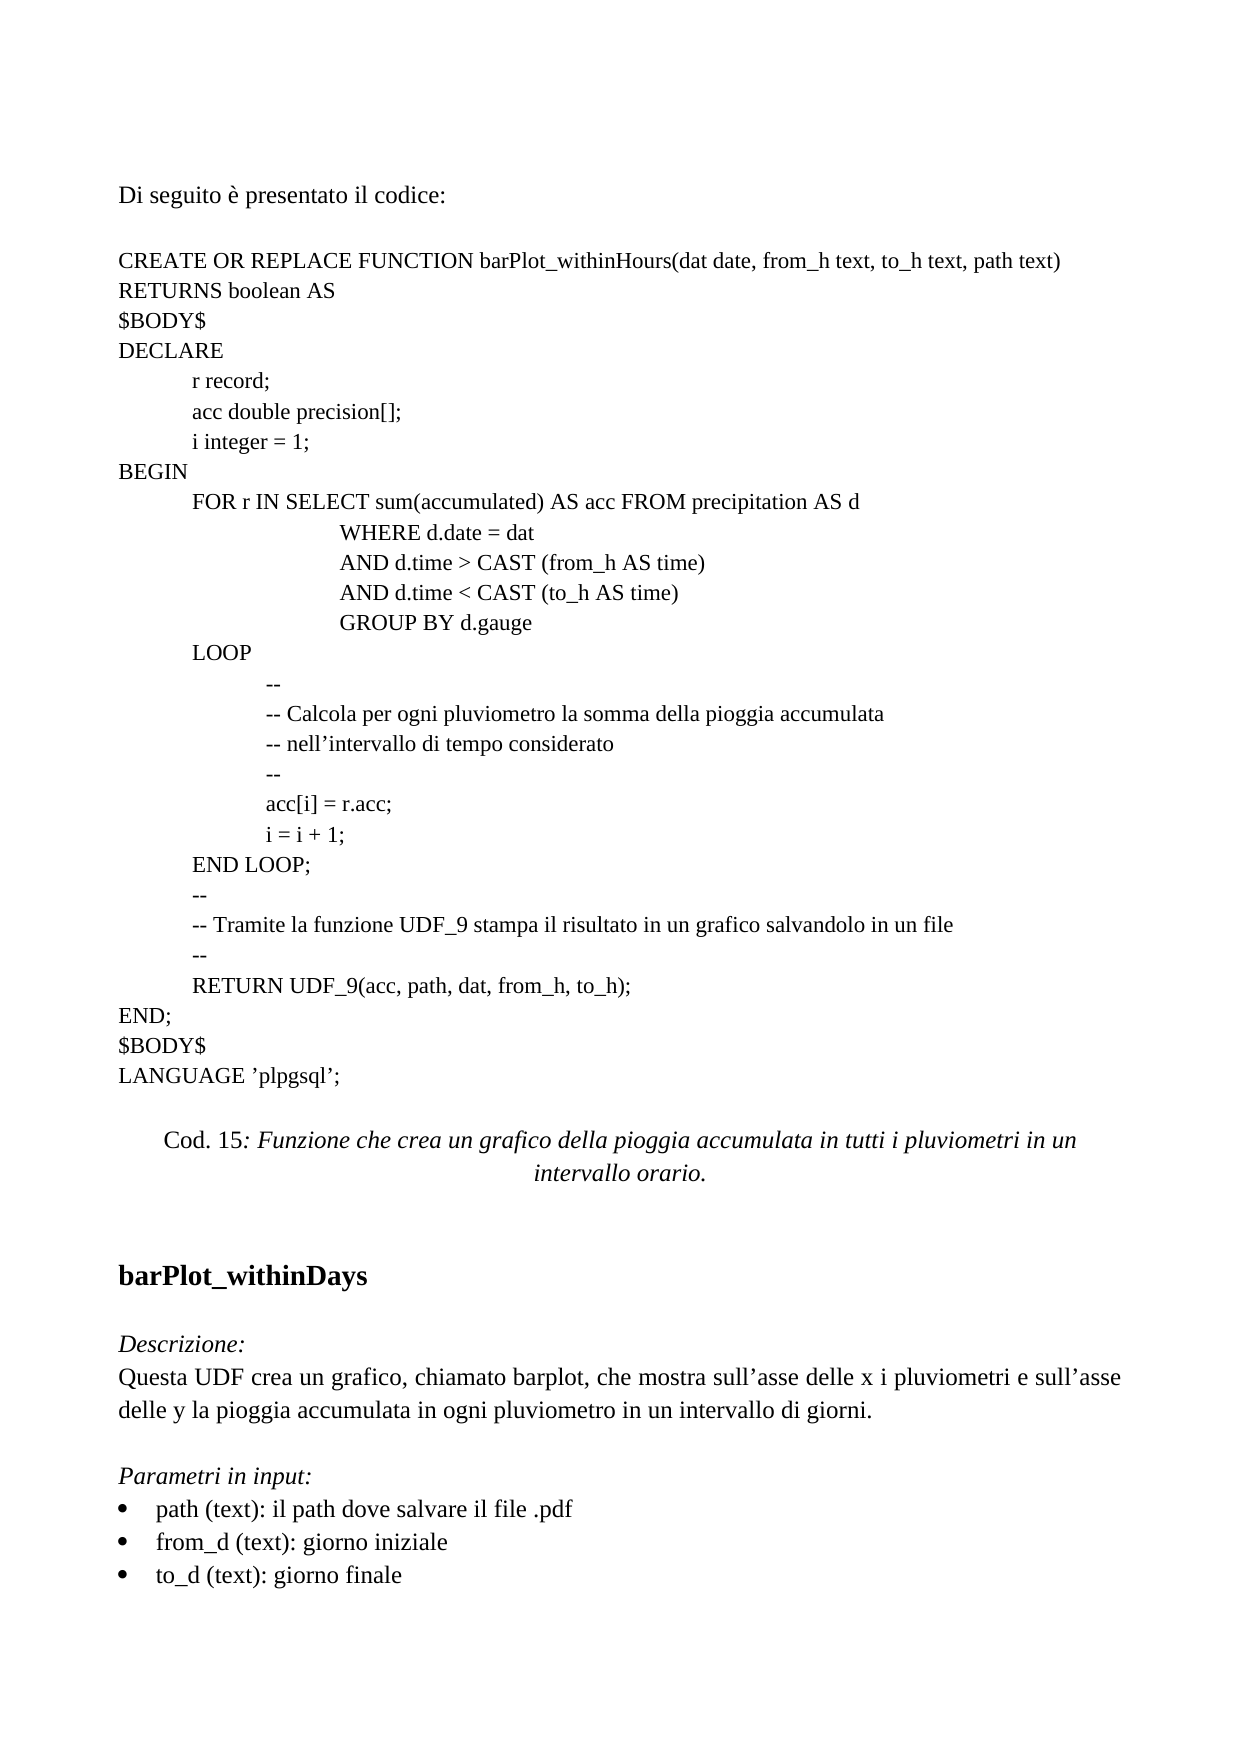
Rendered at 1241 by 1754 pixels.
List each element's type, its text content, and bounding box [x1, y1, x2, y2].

text AND d.time > CAST (from_h AS time) [118, 549, 1122, 575]
text Parametri in input: [118, 1461, 1122, 1490]
text -- Calcola per ogni pluviometro la somma della pioggia accumulata [118, 700, 1122, 726]
list path (text): il path dove salvare il file .pdf [118, 1494, 1122, 1523]
text -- [118, 941, 1122, 968]
text -- [118, 760, 1122, 787]
text RETURNS boolean AS [118, 277, 1122, 303]
text END; [118, 1002, 1122, 1028]
text AND d.time < CAST (to_h AS time) [118, 579, 1122, 605]
list to_d (text): giorno finale [118, 1560, 1122, 1589]
text WHERE d.date = dat [118, 518, 1122, 545]
text BEGIN [118, 458, 1122, 484]
text -- [118, 881, 1122, 907]
text -- Tramite la funzione UDF_9 stampa il risultato in un grafico salvandolo in un file [118, 911, 1122, 938]
text Questa UDF crea un grafico, chiamato barplot, che mostra sull’asse delle x i pluviometri e sull’asse delle y la pioggia accumulata in ogni pluviometro in un intervallo di giorni. [118, 1362, 1122, 1424]
text END LOOP; [118, 851, 1122, 877]
text GROUP BY d.gauge [118, 609, 1122, 636]
text acc[i] = r.acc; [118, 790, 1122, 817]
text LANGUAGE ’plpgsql’; [118, 1062, 1122, 1089]
text -- nell’intervallo di tempo considerato [118, 730, 1122, 756]
text DECLARE [118, 337, 1122, 364]
text FOR r IN SELECT sum(accumulated) AS acc FROM precipitation AS d [118, 488, 1122, 515]
text acc double precision[]; [118, 398, 1122, 424]
text r record; [118, 367, 1122, 394]
text i = i + 1; [118, 821, 1122, 847]
text i integer = 1; [118, 428, 1122, 454]
text $BODY$ [118, 307, 1122, 333]
text CREATE OR REPLACE FUNCTION barPlot_withinHours(dat date, from_h text, to_h text, path text) [118, 247, 1122, 273]
text -- [118, 669, 1122, 696]
text Cod. 15: Funzione che crea un grafico della pioggia accumulata in tutti i pluviometri in un intervallo orario. [118, 1126, 1122, 1187]
list from_d (text): giorno iniziale [118, 1527, 1122, 1556]
text Di seguito è presentato il codice: [118, 181, 1122, 209]
text Descrizione: [118, 1329, 1122, 1358]
text $BODY$ [118, 1032, 1122, 1058]
text LOOP [118, 639, 1122, 666]
text RETURN UDF_9(acc, path, dat, from_h, to_h); [118, 972, 1122, 998]
text barPlot_withinDays [118, 1258, 1122, 1291]
